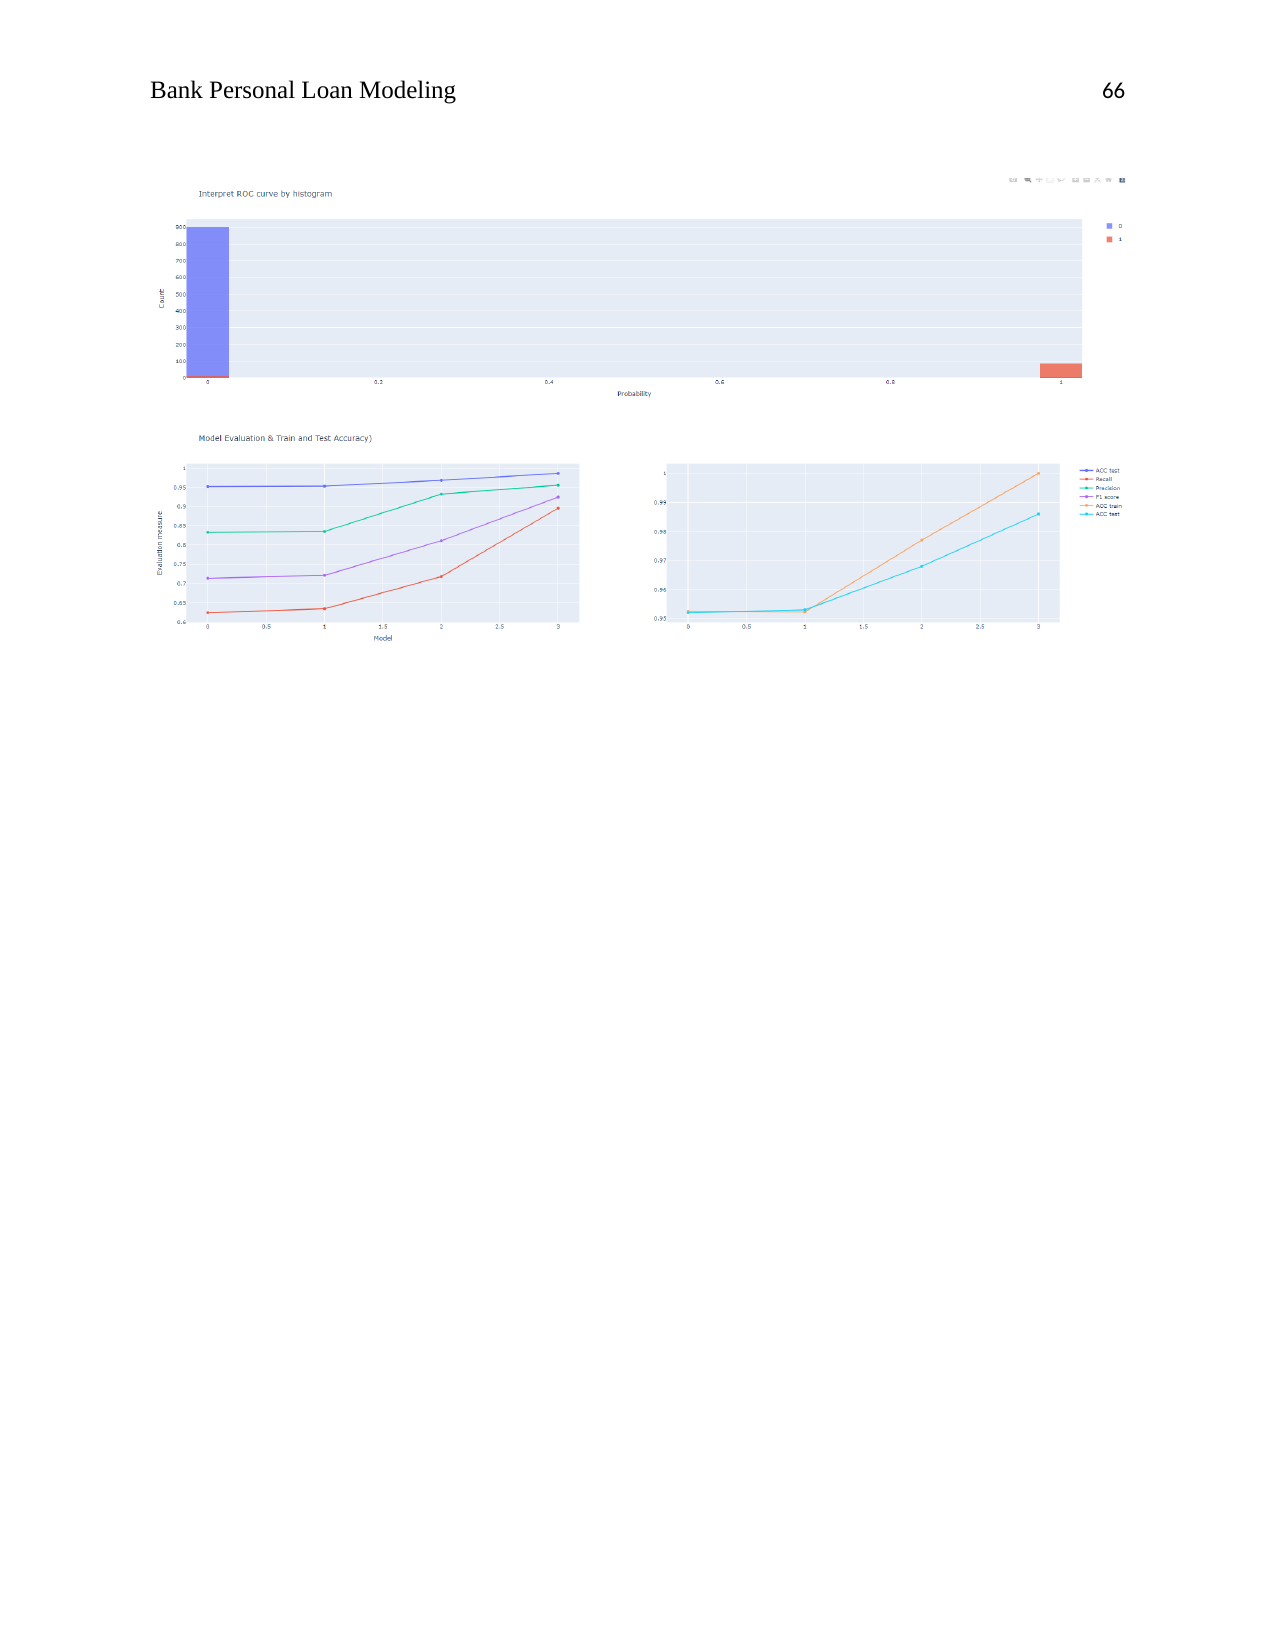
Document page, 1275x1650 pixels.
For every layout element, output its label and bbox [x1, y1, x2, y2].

picture [150, 178, 1125, 657]
